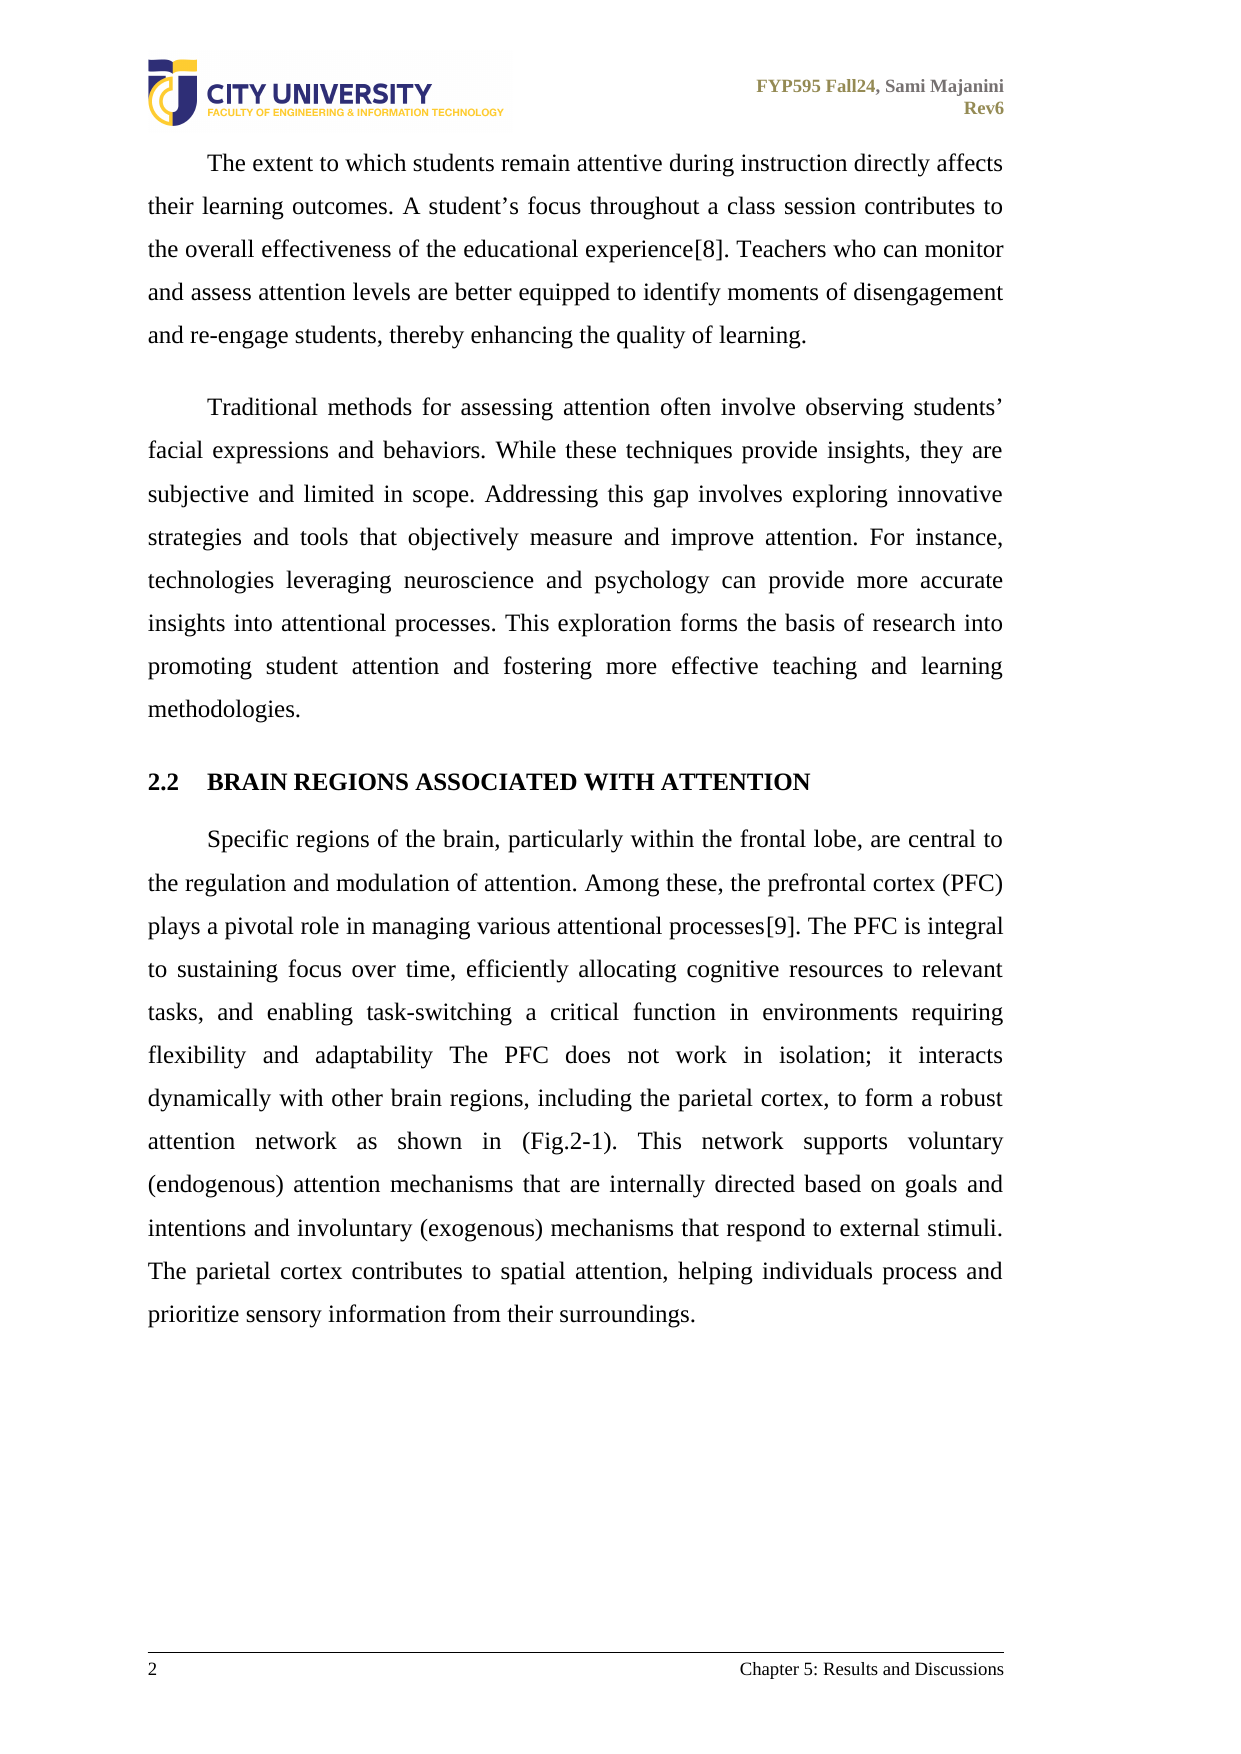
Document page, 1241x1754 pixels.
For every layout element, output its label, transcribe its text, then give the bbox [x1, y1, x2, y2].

picture [147, 50, 514, 133]
text Traditional methods for assessing attention often involve observing students’ facial expressions and behaviors. While these techniques provide insights, they are subjective and limited in scope. Addressing this gap involves exploring innovative strategies and tools that objectively measure and improve attention. For instance, technologies leveraging neuroscience and psychology can provide more accurate insights into attentional processes. This exploration forms the basis of research into promoting student attention and fostering more effective teaching and learning methodologies. [148, 392, 1004, 723]
text Specific regions of the brain, particularly within the frontal lobe, are central to the regulation and modulation of attention. Among these, the prefrontal cortex (PFC) plays a pivotal role in managing various attentional processes[9]. The PFC is integral to sustaining focus over time, efficiently allocating cognitive resources to relevant tasks, and enabling task-switching a critical function in environments requiring flexibility and adaptability The PFC does not work in isolation; it interacts dynamically with other brain regions, including the parietal cortex, to form a robust attention network as shown in (Fig.2-1). This network supports voluntary (endogenous) attention mechanisms that are internally directed based on goals and intentions and involuntary (exogenous) mechanisms that respond to external stimuli. The parietal cortex contributes to spatial attention, helping individuals process and prioritize sensory information from their surroundings. [148, 824, 1004, 1328]
text The extent to which students remain attentive during instruction directly affects their learning outcomes. A student’s focus throughout a class session contributes to the overall effectiveness of the educational experience[8]. Teachers who can monitor and assess attention levels are better equipped to identify moments of disengagement and re-engage students, thereby enhancing the quality of learning. [148, 148, 1004, 349]
subtitle Brain Regions Associated with Attention [148, 767, 1004, 795]
